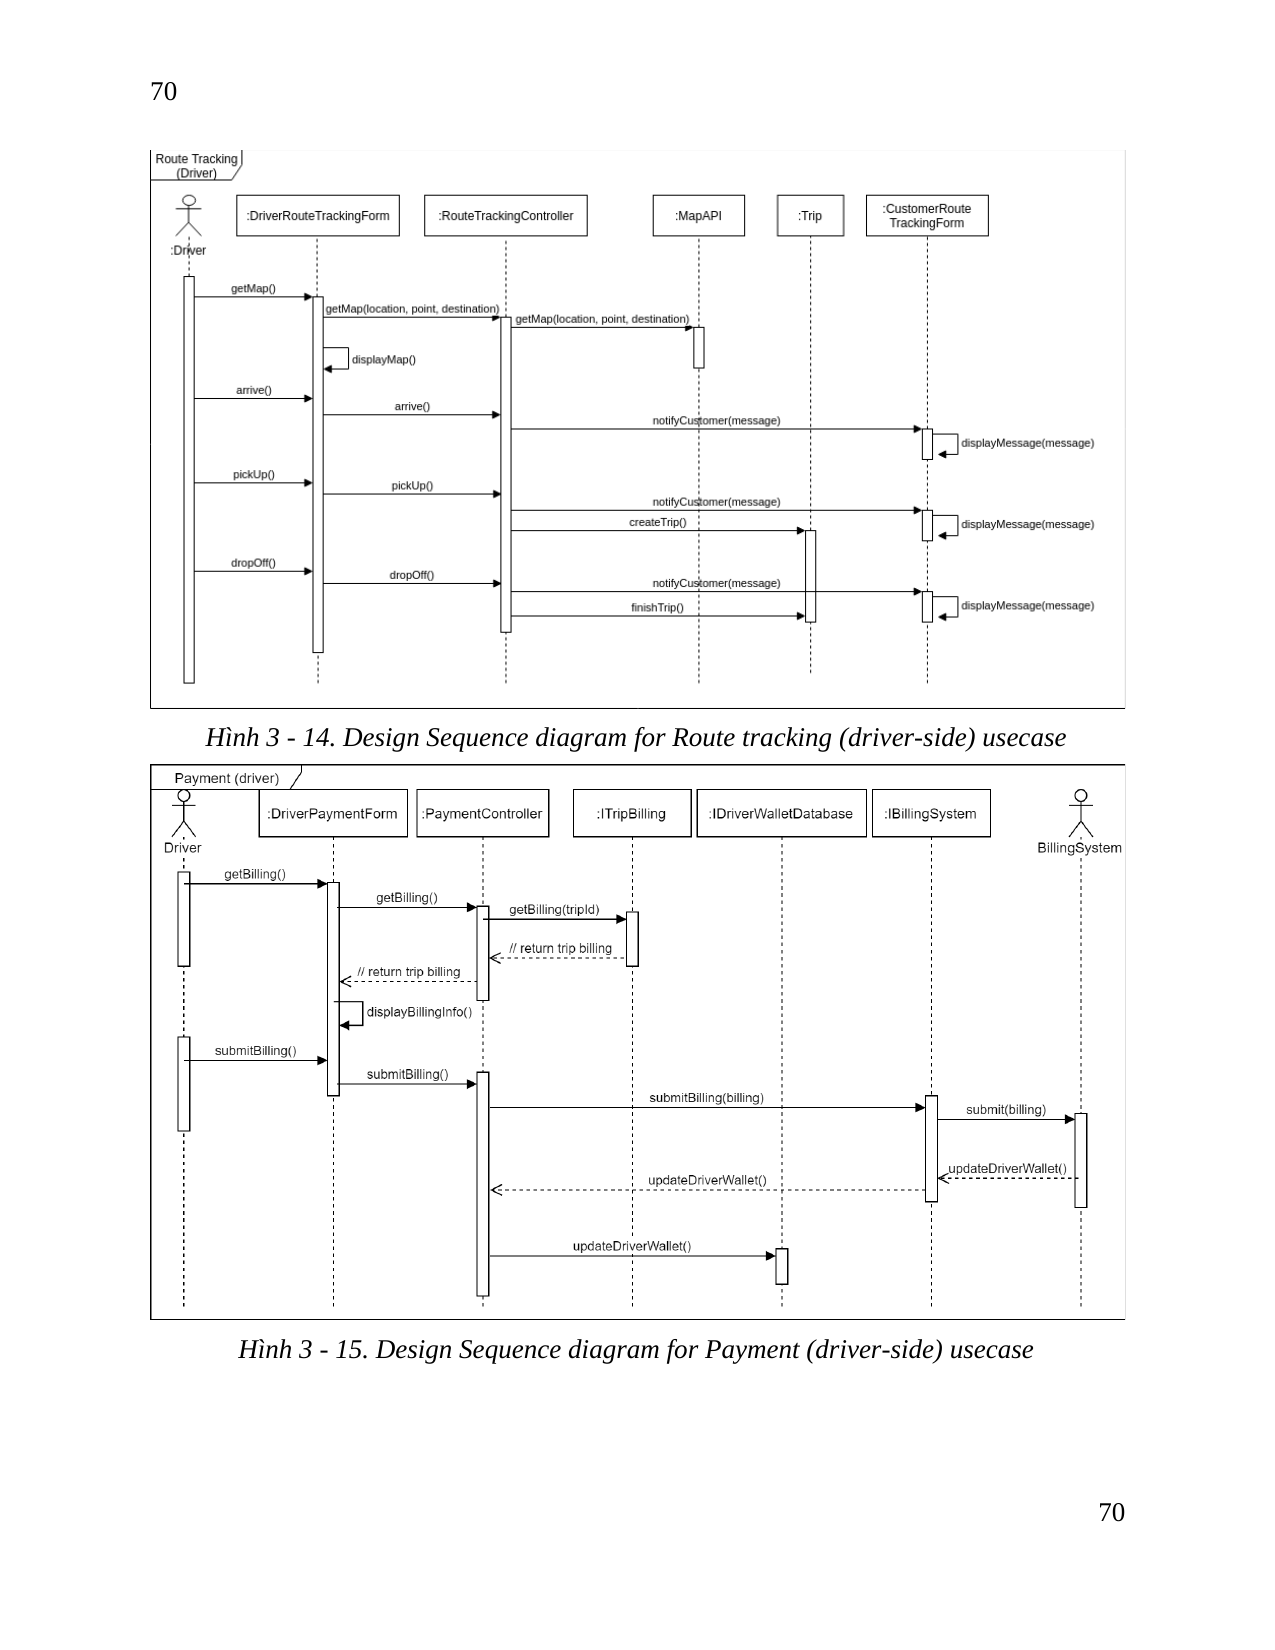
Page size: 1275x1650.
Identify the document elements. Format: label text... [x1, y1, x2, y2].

picture [150, 764, 1125, 1321]
picture [150, 150, 1125, 709]
text Hình 3 - 14. Design Sequence diagram for Route tracking (driver-side) usecase [150, 721, 1125, 752]
text Hình 3 - 15. Design Sequence diagram for Payment (driver-side) usecase [150, 1333, 1125, 1364]
